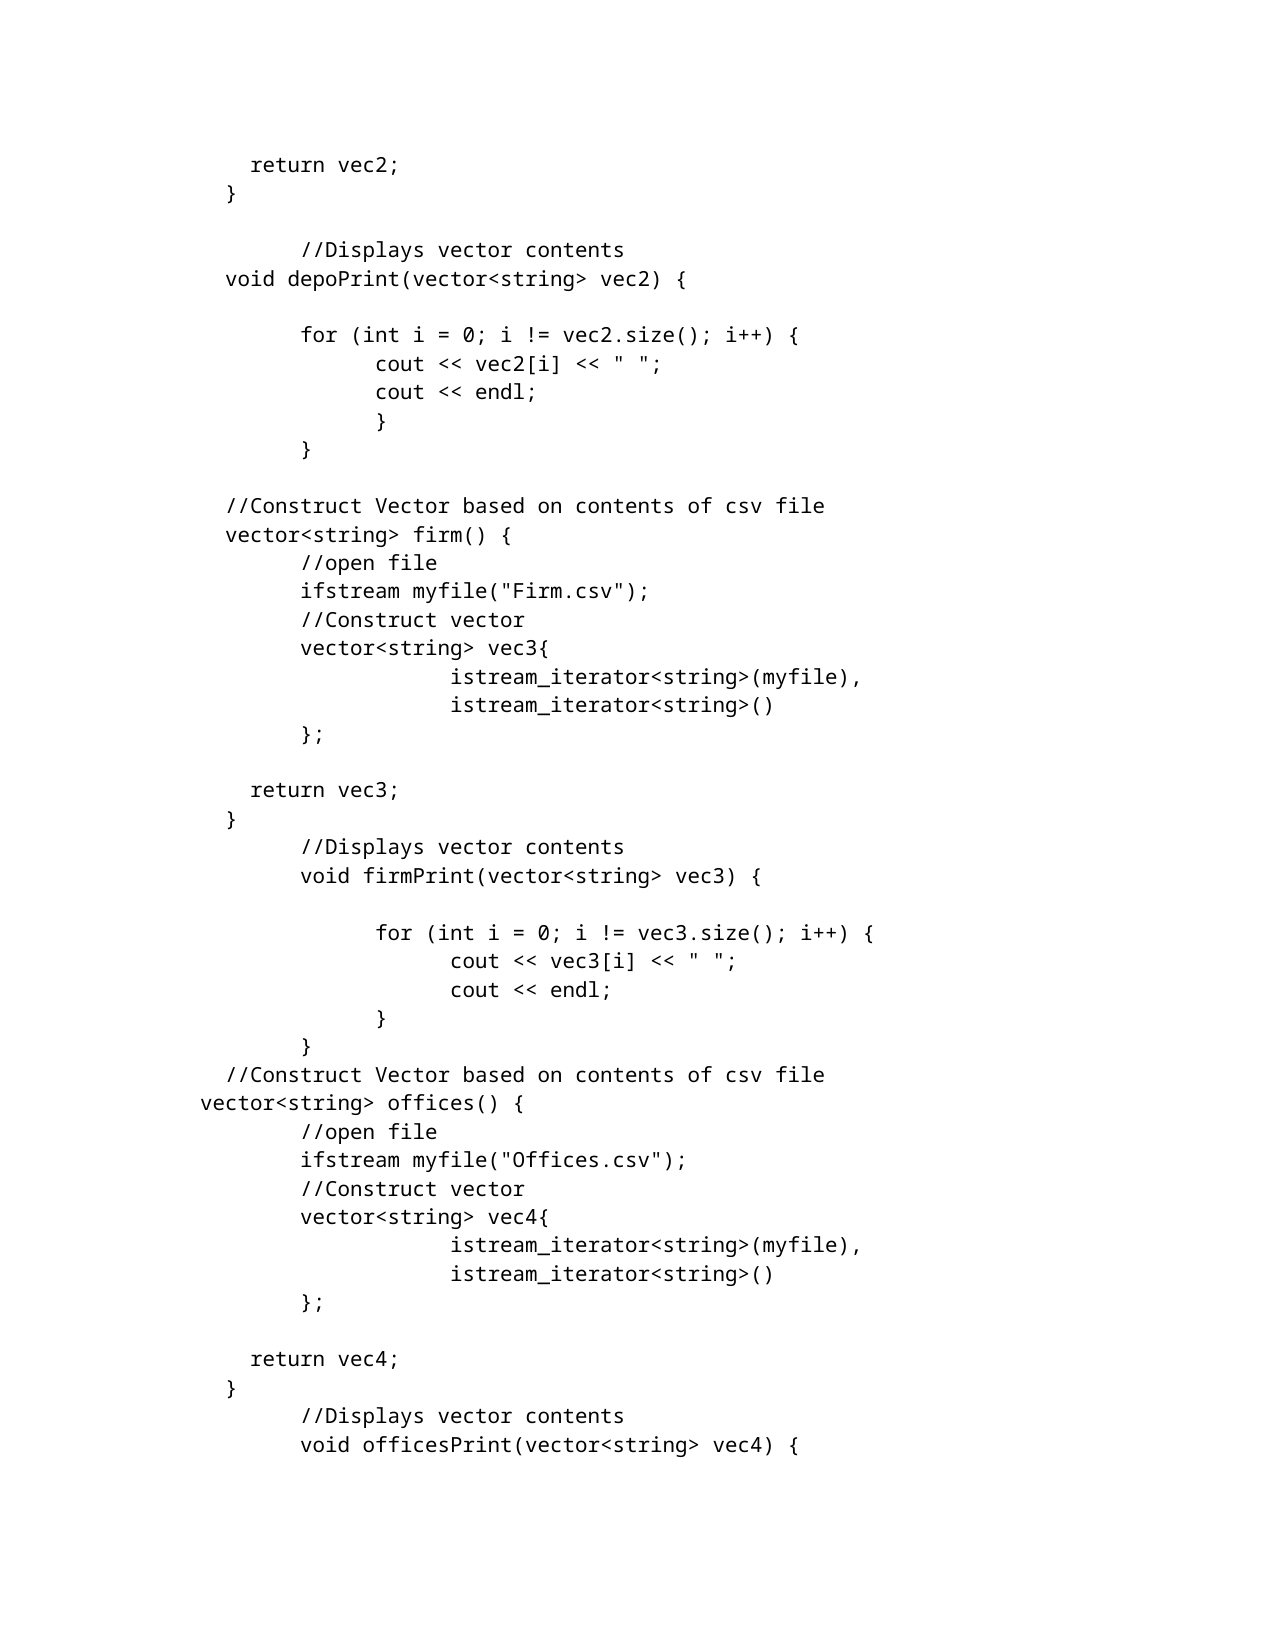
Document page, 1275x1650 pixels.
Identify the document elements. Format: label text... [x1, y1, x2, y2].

text void depoPrint(vector<string> vec2) { [150, 264, 1125, 292]
text cout << vec2[i] << " "; [150, 349, 1125, 377]
text vector<string> firm() { [150, 520, 1125, 548]
text vector<string> vec3{ [150, 633, 1125, 662]
text } [150, 178, 1125, 207]
text //Construct Vector based on contents of csv file [150, 491, 1125, 520]
text for (int i = 0; i != vec2.size(); i++) { [150, 321, 1125, 349]
text } [150, 1373, 1125, 1401]
text } [150, 1032, 1125, 1060]
text void firmPrint(vector<string> vec3) { [150, 861, 1125, 889]
text } [150, 434, 1125, 463]
text void officesPrint(vector<string> vec4) { [150, 1430, 1125, 1458]
text return vec3; [150, 776, 1125, 804]
text //Construct vector [150, 605, 1125, 633]
text return vec4; [150, 1344, 1125, 1373]
text //open file [150, 1117, 1125, 1145]
text } [150, 1003, 1125, 1032]
text }; [150, 719, 1125, 747]
text istream_iterator<string>() [150, 1259, 1125, 1287]
text vector<string> offices() { [150, 1088, 1125, 1117]
text for (int i = 0; i != vec3.size(); i++) { [150, 918, 1125, 946]
text istream_iterator<string>(myfile), [150, 1231, 1125, 1259]
text cout << endl; [150, 975, 1125, 1003]
text } [150, 406, 1125, 434]
text //Construct vector [150, 1174, 1125, 1202]
text ifstream myfile("Offices.csv"); [150, 1145, 1125, 1174]
text //Construct Vector based on contents of csv file [150, 1060, 1125, 1088]
text //open file [150, 548, 1125, 577]
text istream_iterator<string>() [150, 690, 1125, 719]
text ifstream myfile("Firm.csv"); [150, 577, 1125, 605]
text return vec2; [150, 150, 1125, 178]
text istream_iterator<string>(myfile), [150, 662, 1125, 690]
text }; [150, 1287, 1125, 1316]
text cout << vec3[i] << " "; [150, 946, 1125, 975]
text //Displays vector contents [150, 235, 1125, 264]
text //Displays vector contents [150, 1401, 1125, 1430]
text cout << endl; [150, 377, 1125, 406]
text vector<string> vec4{ [150, 1202, 1125, 1231]
text } [150, 804, 1125, 832]
text //Displays vector contents [150, 832, 1125, 861]
